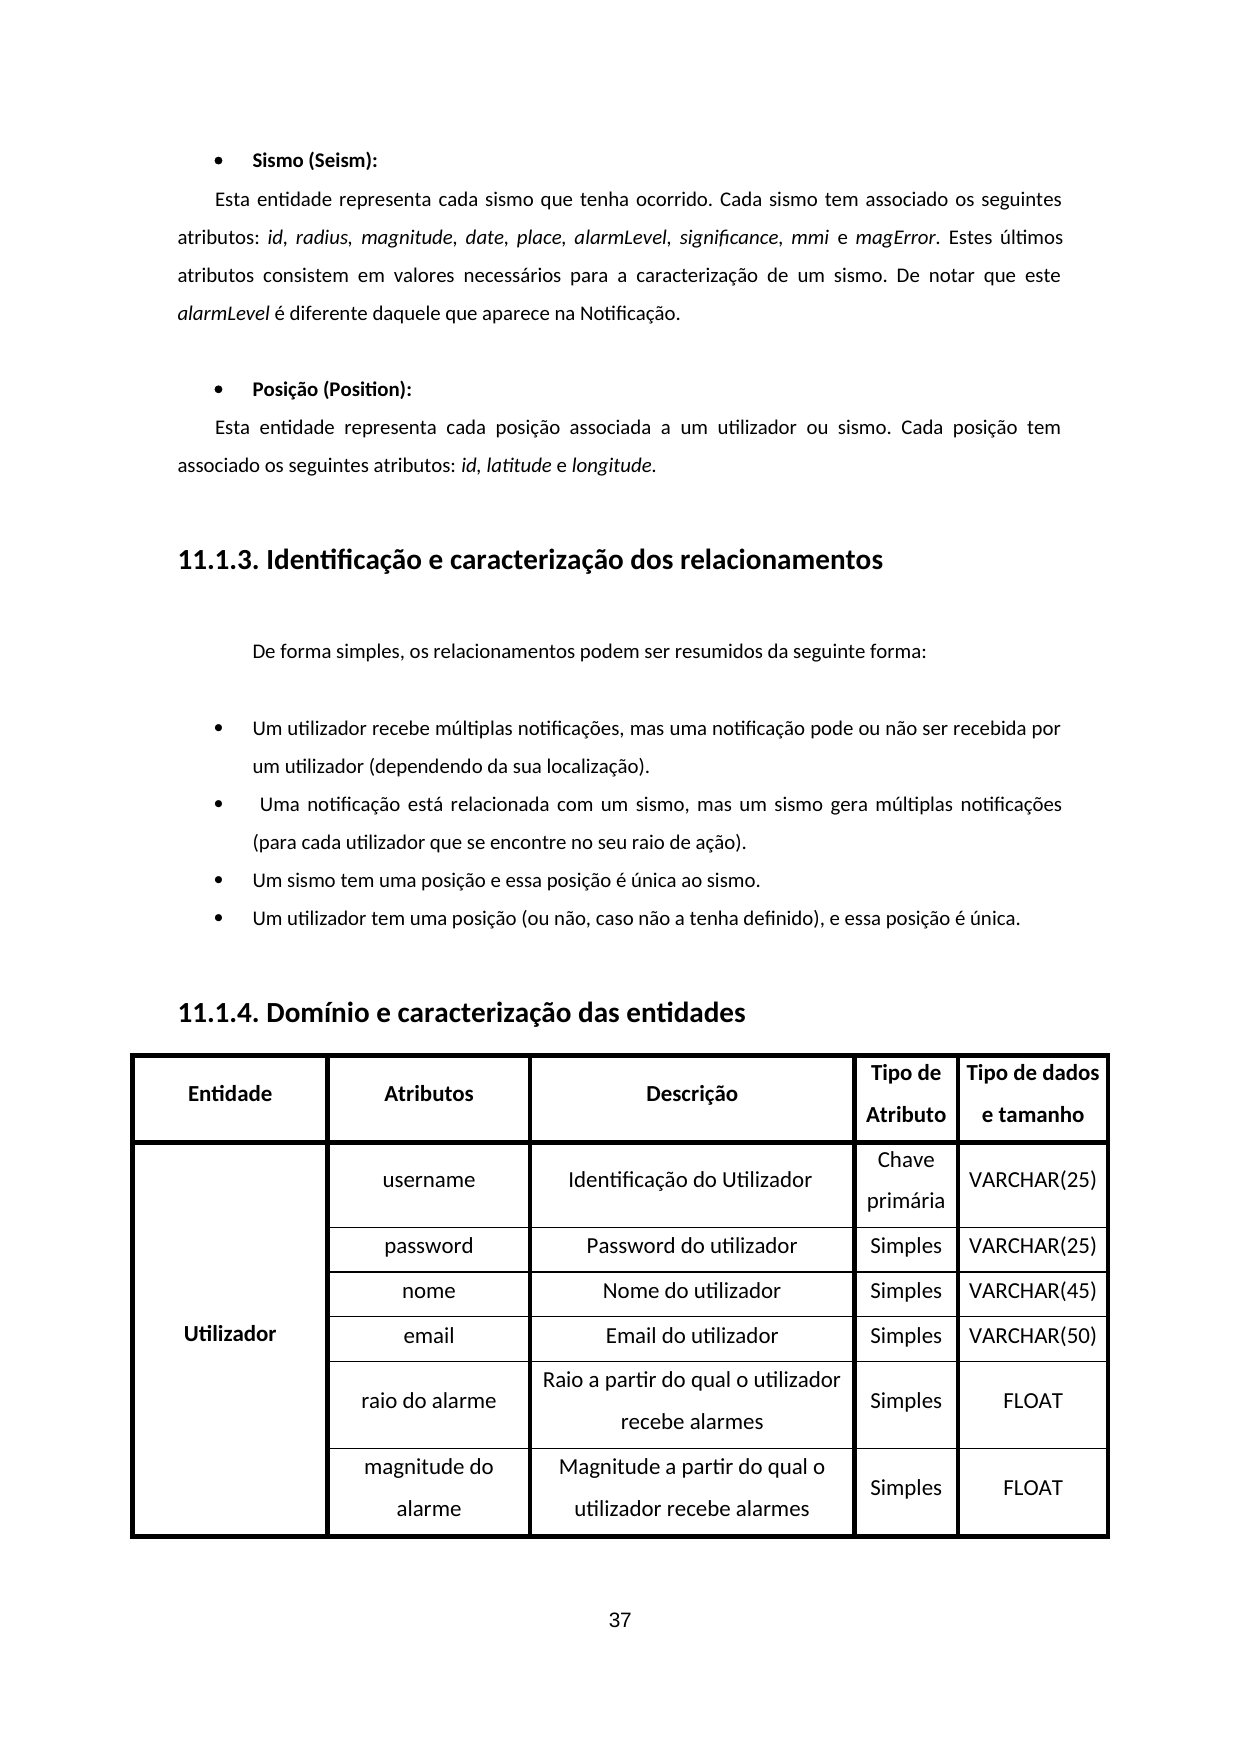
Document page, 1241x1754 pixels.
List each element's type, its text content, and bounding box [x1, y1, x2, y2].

table_header Entidade [135, 1058, 325, 1140]
table_cell Nome do utilizador [532, 1273, 852, 1316]
table_cell Simples [857, 1317, 956, 1361]
table_cell Simples [857, 1273, 956, 1316]
text Esta entidade representa cada sismo que tenha ocorrido. Cada sismo tem associado os seguintes atributos: id, radius, magnitude, date, place, alarmLevel, significance, mmi e magError. Estes últimos atributos consistem em valores necessários para a caracterização de um sismo. De notar que este alarmLevel é diferente daquele que aparece na Notificação. [177, 186, 1063, 326]
table_cell Password do utilizador [532, 1228, 852, 1271]
table_cell Utilizador [135, 1145, 325, 1534]
list Um utilizador recebe múltiplas notificações, mas uma notificação pode ou não ser recebida por um utilizador (dependendo da sua localização). [215, 715, 1063, 778]
table_cell raio do alarme [330, 1362, 528, 1447]
subtitle 11.1.4. Domínio e caracterização das entidades [177, 994, 1063, 1029]
table_header Atributos [330, 1058, 528, 1140]
table_cell Chave primária [857, 1145, 956, 1227]
table_cell magnitude do alarme [330, 1449, 528, 1534]
list Uma notificação está relacionada com um sismo, mas um sismo gera múltiplas notificações (para cada utilizador que se encontre no seu raio de ação). [215, 791, 1063, 855]
table_cell username [330, 1145, 528, 1227]
table_cell FLOAT [960, 1449, 1106, 1534]
table_cell VARCHAR(25) [960, 1228, 1106, 1271]
table_cell VARCHAR(45) [960, 1273, 1106, 1316]
table_cell Simples [857, 1362, 956, 1447]
list Sismo (Seism): [215, 148, 1063, 173]
table_cell nome [330, 1273, 528, 1316]
table_header Tipo de Atributo [857, 1058, 956, 1140]
list Um sismo tem uma posição e essa posição é única ao sismo. [215, 867, 1063, 893]
text De forma simples, os relacionamentos podem ser resumidos da seguinte forma: [177, 639, 1063, 664]
table_cell FLOAT [960, 1362, 1106, 1447]
table_cell Email do utilizador [532, 1317, 852, 1361]
table_cell Simples [857, 1449, 956, 1534]
table_cell Magnitude a partir do qual o utilizador recebe alarmes [532, 1449, 852, 1534]
table_cell Raio a partir do qual o utilizador recebe alarmes [532, 1362, 852, 1447]
table_cell email [330, 1317, 528, 1361]
table_cell password [330, 1228, 528, 1271]
text Esta entidade representa cada posição associada a um utilizador ou sismo. Cada posição tem associado os seguintes atributos: id, latitude e longitude. [177, 414, 1063, 478]
subtitle 11.1.3. Identificação e caracterização dos relacionamentos [177, 541, 1063, 576]
table_header Tipo de dados e tamanho [960, 1058, 1106, 1140]
table_cell VARCHAR(25) [960, 1145, 1106, 1227]
table_cell Identificação do Utilizador [532, 1145, 852, 1227]
list Posição (Position): [215, 376, 1063, 402]
table_header Descrição [532, 1058, 852, 1140]
list Um utilizador tem uma posição (ou não, caso não a tenha definido), e essa posição é única. [215, 906, 1063, 931]
table_cell Simples [857, 1228, 956, 1271]
table_cell VARCHAR(50) [960, 1317, 1106, 1361]
